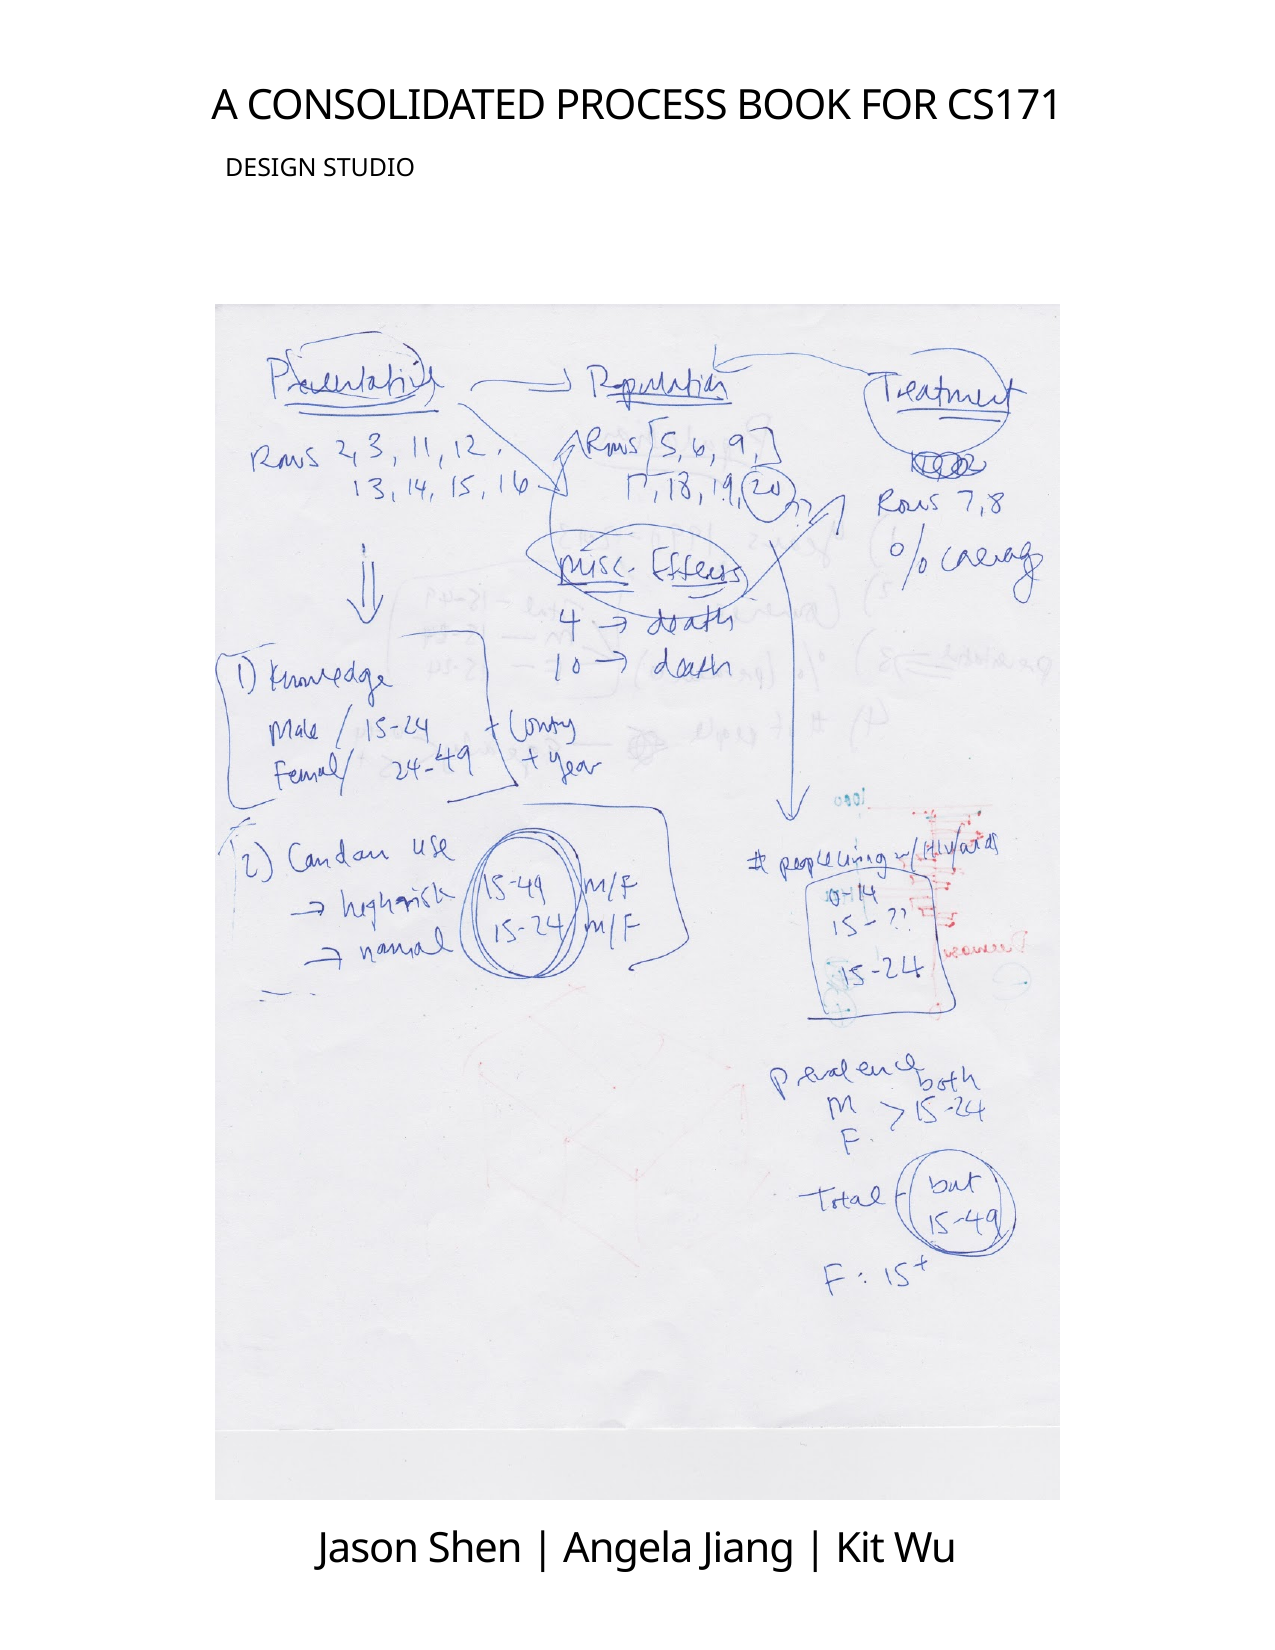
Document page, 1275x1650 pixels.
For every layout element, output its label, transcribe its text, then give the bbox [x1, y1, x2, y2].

picture [215, 304, 1060, 1500]
text DESIGN STUDIO [225, 150, 1125, 184]
